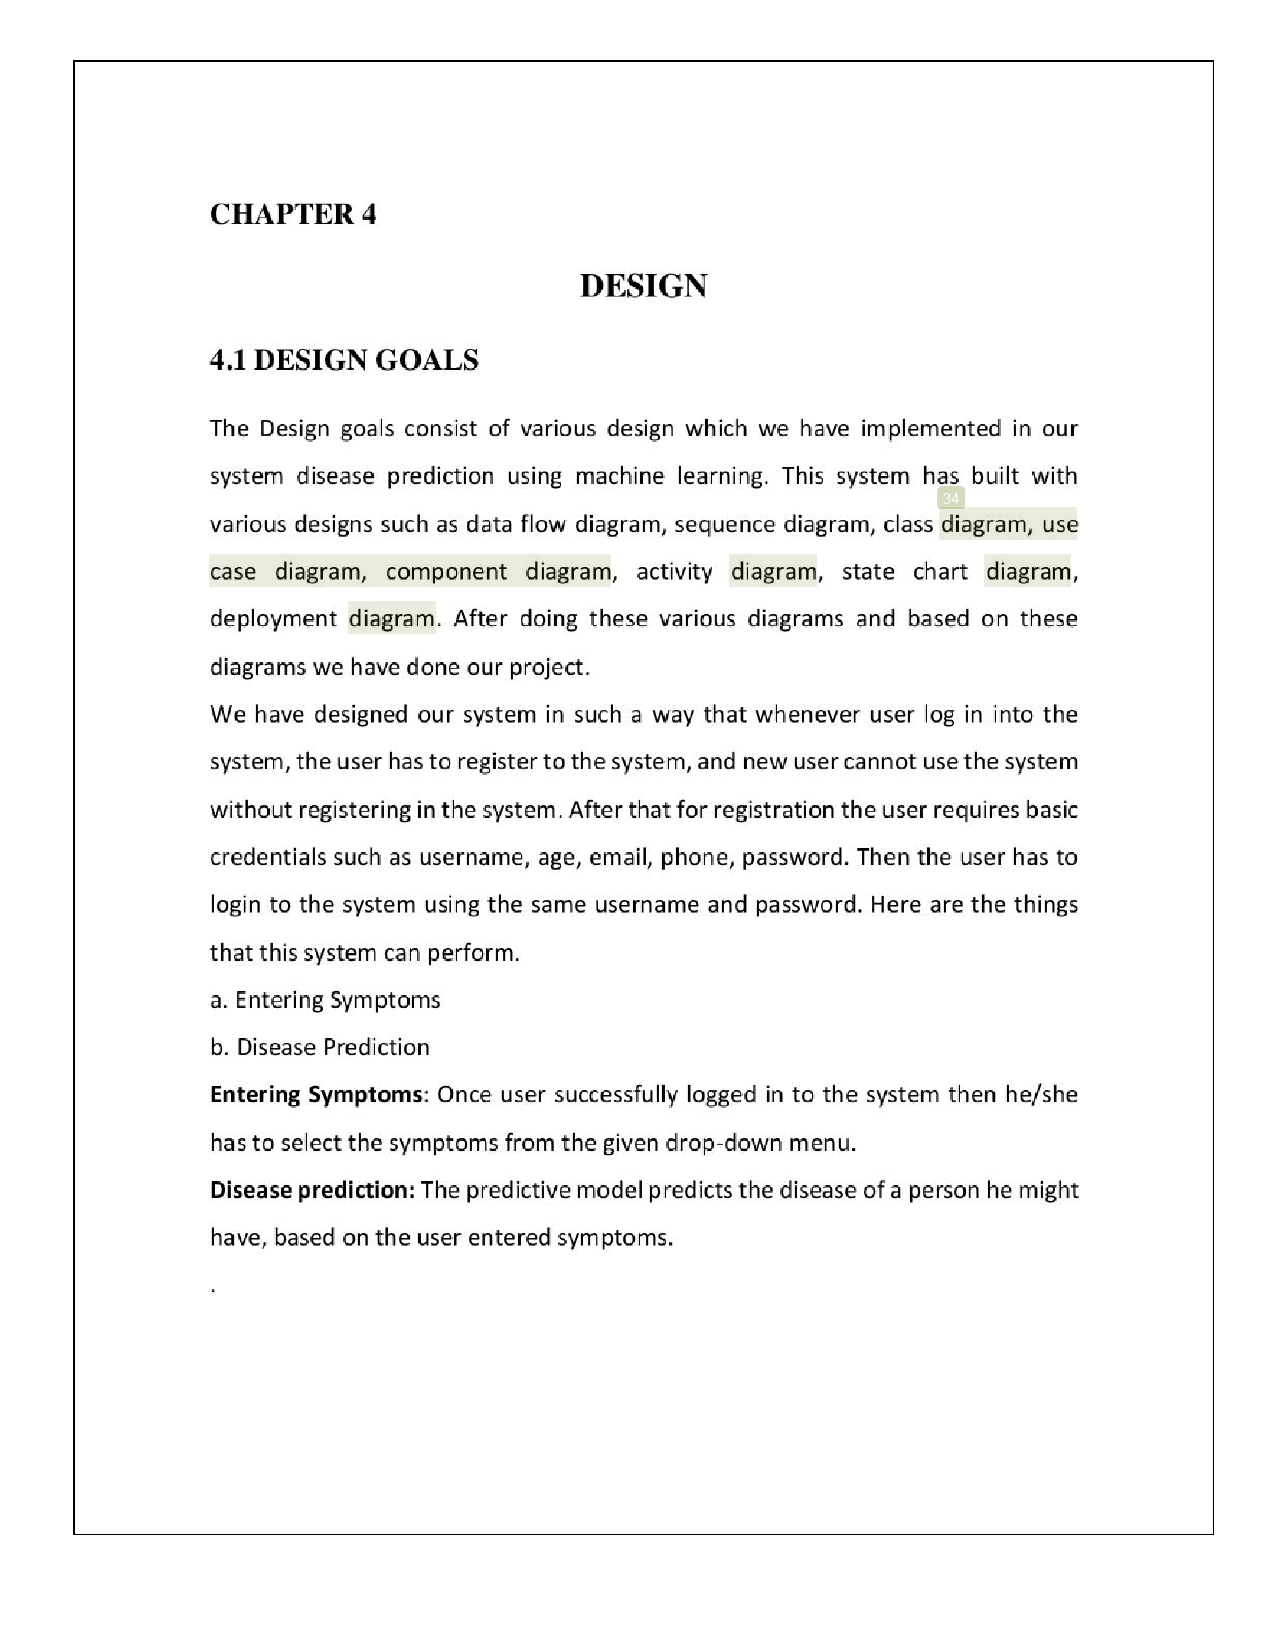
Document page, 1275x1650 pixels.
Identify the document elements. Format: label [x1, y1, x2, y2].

picture [73, 60, 1214, 1535]
